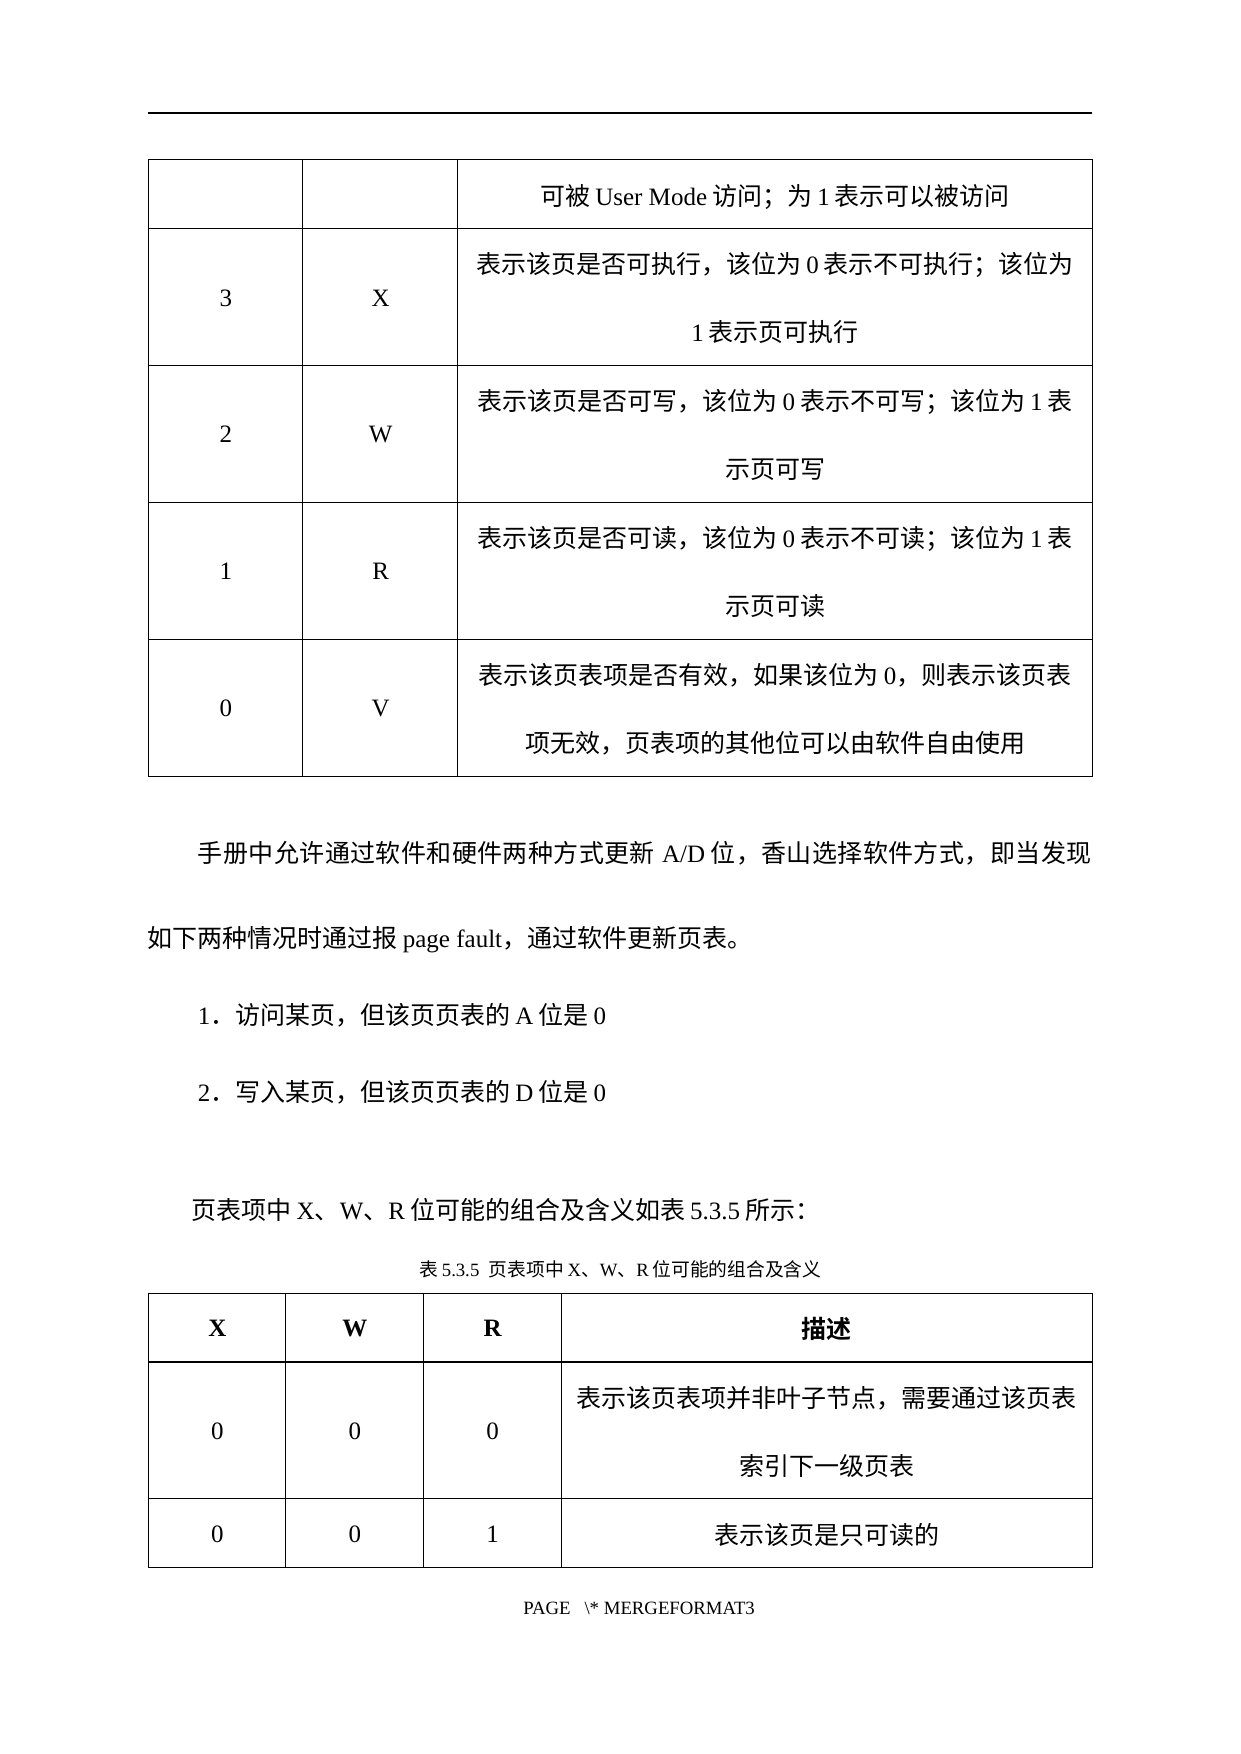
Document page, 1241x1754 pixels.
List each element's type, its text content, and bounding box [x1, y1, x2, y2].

table_cell 1 [424, 1499, 561, 1567]
table_cell W [303, 366, 457, 502]
text 表5.3.5 页表项中X、W、R位可能的组合及含义 [148, 1252, 1092, 1286]
table_header W [286, 1294, 423, 1361]
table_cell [458, 160, 1092, 228]
table_cell 1 [149, 503, 302, 639]
table_cell 表示该页表项是否有效，如果该位为0，则表示该页表项无效，页表项的其他位可以由软件自由使用 [458, 640, 1092, 776]
table_header R [424, 1294, 561, 1361]
table_cell X [303, 229, 457, 365]
table_cell 表示该页表项并非叶子节点，需要通过该页表索引下一级页表 [562, 1363, 1092, 1498]
table_cell 3 [149, 229, 302, 365]
table_cell 表示该页是否可写，该位为0表示不可写；该位为1表示页可写 [458, 366, 1092, 502]
text 1．访问某页，但该页页表的A位是0 [148, 980, 1092, 1048]
table_cell R [303, 503, 457, 639]
text 页表项中X、W、R位可能的组合及含义如表5.3.5所示： [148, 1175, 1092, 1243]
table_header X [149, 1294, 285, 1361]
table_cell 0 [149, 640, 302, 776]
table_cell U [303, 160, 457, 228]
text 2．写入某页，但该页页表的D位是0 [148, 1057, 1092, 1124]
table_cell 4 [149, 160, 302, 228]
table_cell 2 [149, 366, 302, 502]
text 手册中允许通过软件和硬件两种方式更新A/D位，香山选择软件方式，即当发现如下两种情况时通过报page fault，通过软件更新页表。 [148, 818, 1092, 971]
table_cell 表示该页是否可读，该位为0表示不可读；该位为1表示页可读 [458, 503, 1092, 639]
table_header 描述 [562, 1294, 1092, 1361]
table_cell 表示该页是否可执行，该位为0表示不可执行；该位为1表示页可执行 [458, 229, 1092, 365]
table_cell 0 [149, 1499, 285, 1567]
table_cell 0 [424, 1363, 561, 1498]
table_cell 0 [286, 1363, 423, 1498]
table_cell 表示该页是只可读的 [562, 1499, 1092, 1567]
table_cell V [303, 640, 457, 776]
table_cell 0 [149, 1363, 285, 1498]
table_cell 0 [286, 1499, 423, 1567]
